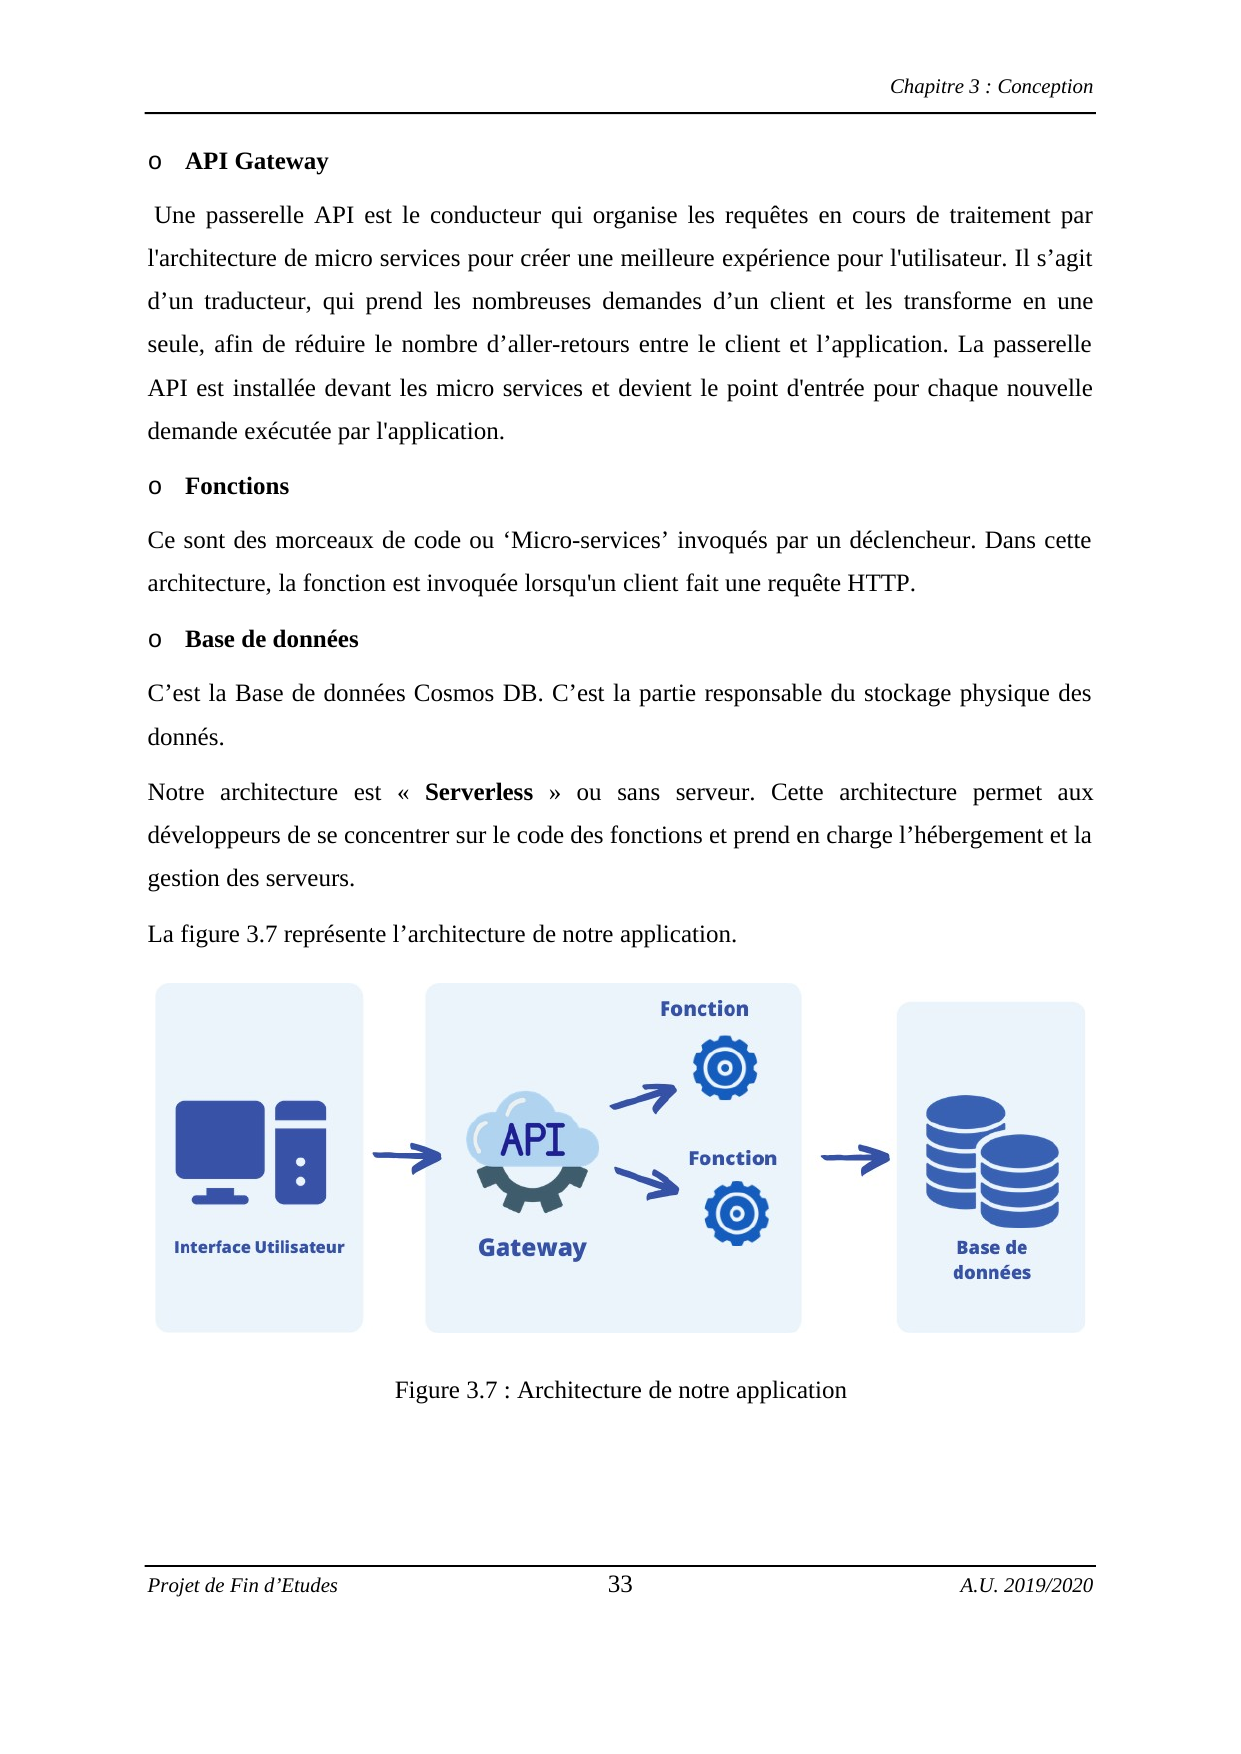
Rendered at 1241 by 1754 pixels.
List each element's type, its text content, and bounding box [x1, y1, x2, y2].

text C’est la Base de données Cosmos DB. C’est la partie responsable du stockage physique des donnés. [147, 678, 1093, 750]
subtitle Fonctions [147, 471, 1221, 502]
text Figure 3.7 : Architecture de notre application [229, 1375, 1012, 1404]
text Une passerelle API est le conducteur qui organise les requêtes en cours de traitement par l'architecture de micro services pour créer une meilleure expérience pour l'utilisateur. Il s’agit d’un traducteur, qui prend les nombreuses demandes d’un client et les transforme en une seule, afin de réduire le nombre d’aller-retours entre le client et l’application. La passerelle API est installée devant les micro services et devient le point d'entrée pour chaque nouvelle demande exécutée par l'application. [147, 200, 1093, 444]
text Notre architecture est « Serverless » ou sans serveur. Cette architecture permet aux développeurs de se concentrer sur le code des fonctions et prend en charge l’hébergement et la gestion des serveurs. [147, 777, 1093, 892]
text La figure 3.7 représente l’architecture de notre application. [147, 919, 1221, 948]
text Ce sont des morceaux de code ou ‘Micro-services’ invoqués par un déclencheur. Dans cette architecture, la fonction est invoquée lorsqu'un client fait une requête HTTP. [147, 525, 1093, 597]
picture [155, 983, 1086, 1333]
subtitle Base de données [147, 624, 1221, 655]
subtitle API Gateway [147, 146, 1221, 177]
